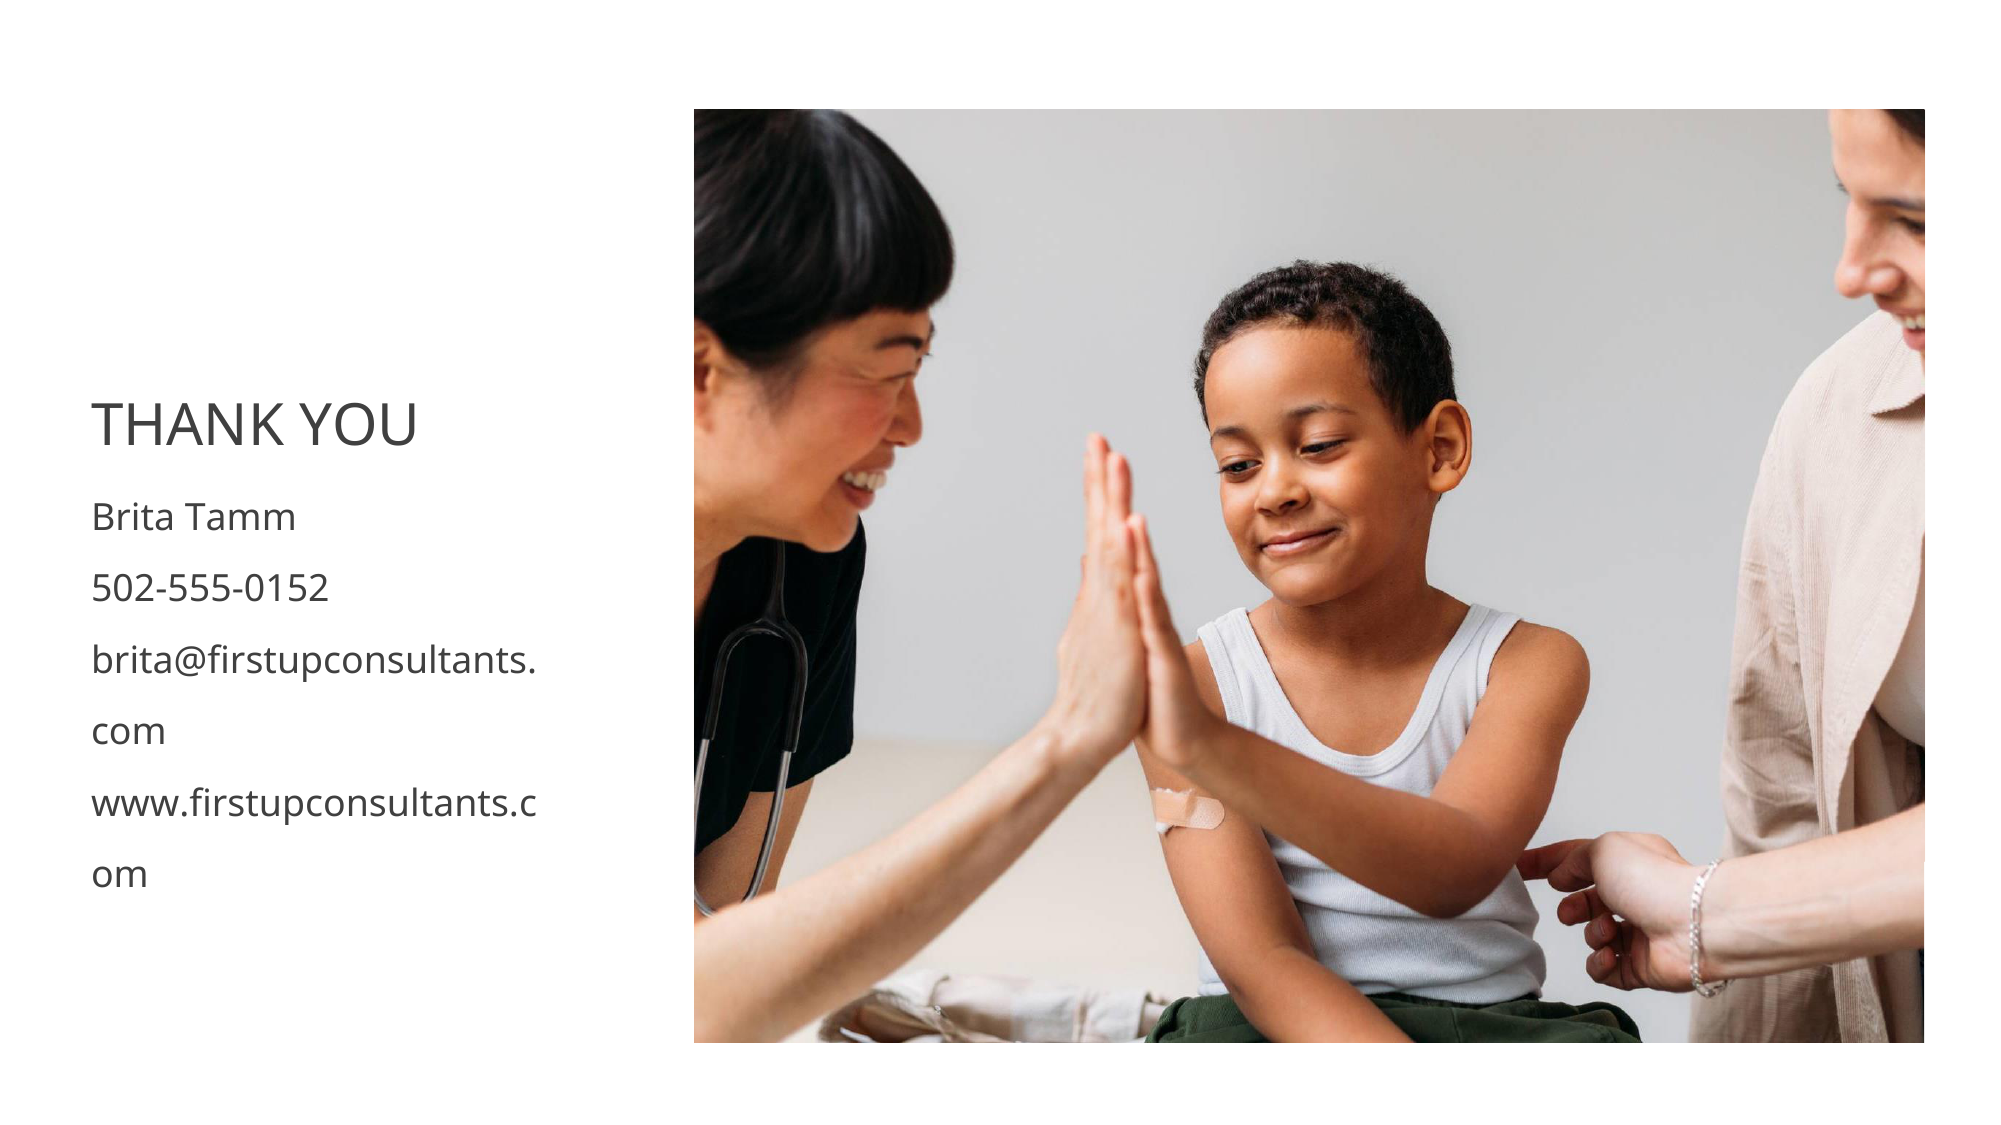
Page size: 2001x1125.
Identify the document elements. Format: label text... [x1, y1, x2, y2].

text THANK YOU [91, 383, 2000, 462]
picture [693, 462, 1926, 1043]
picture [693, 108, 1926, 383]
text Brita Tamm 502-555-0152 brita@firstupconsultants.com www.firstupconsultants.com [91, 490, 545, 899]
